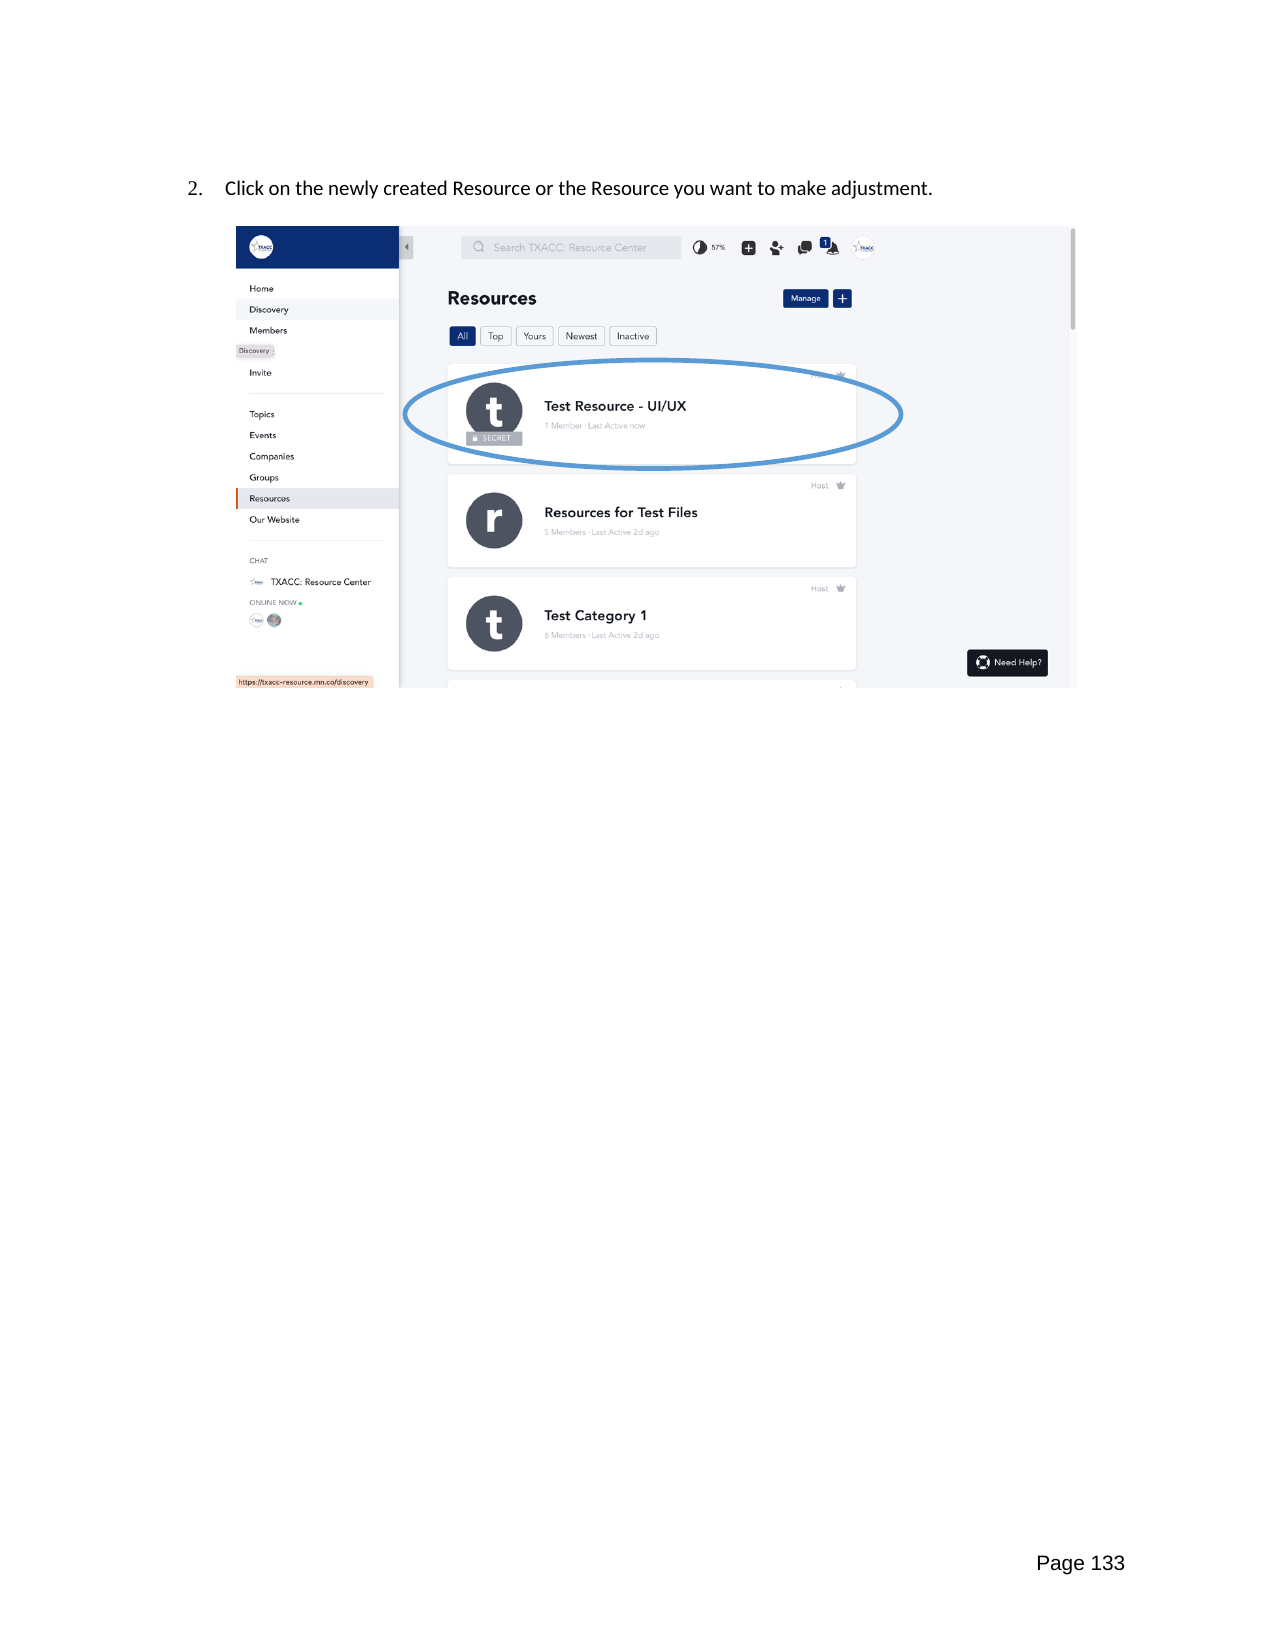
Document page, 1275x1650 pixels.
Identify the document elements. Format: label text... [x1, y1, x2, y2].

list Click on the newly created Resource or the Resource you want to make adjustment. [187, 175, 1125, 201]
picture [236, 226, 1077, 688]
